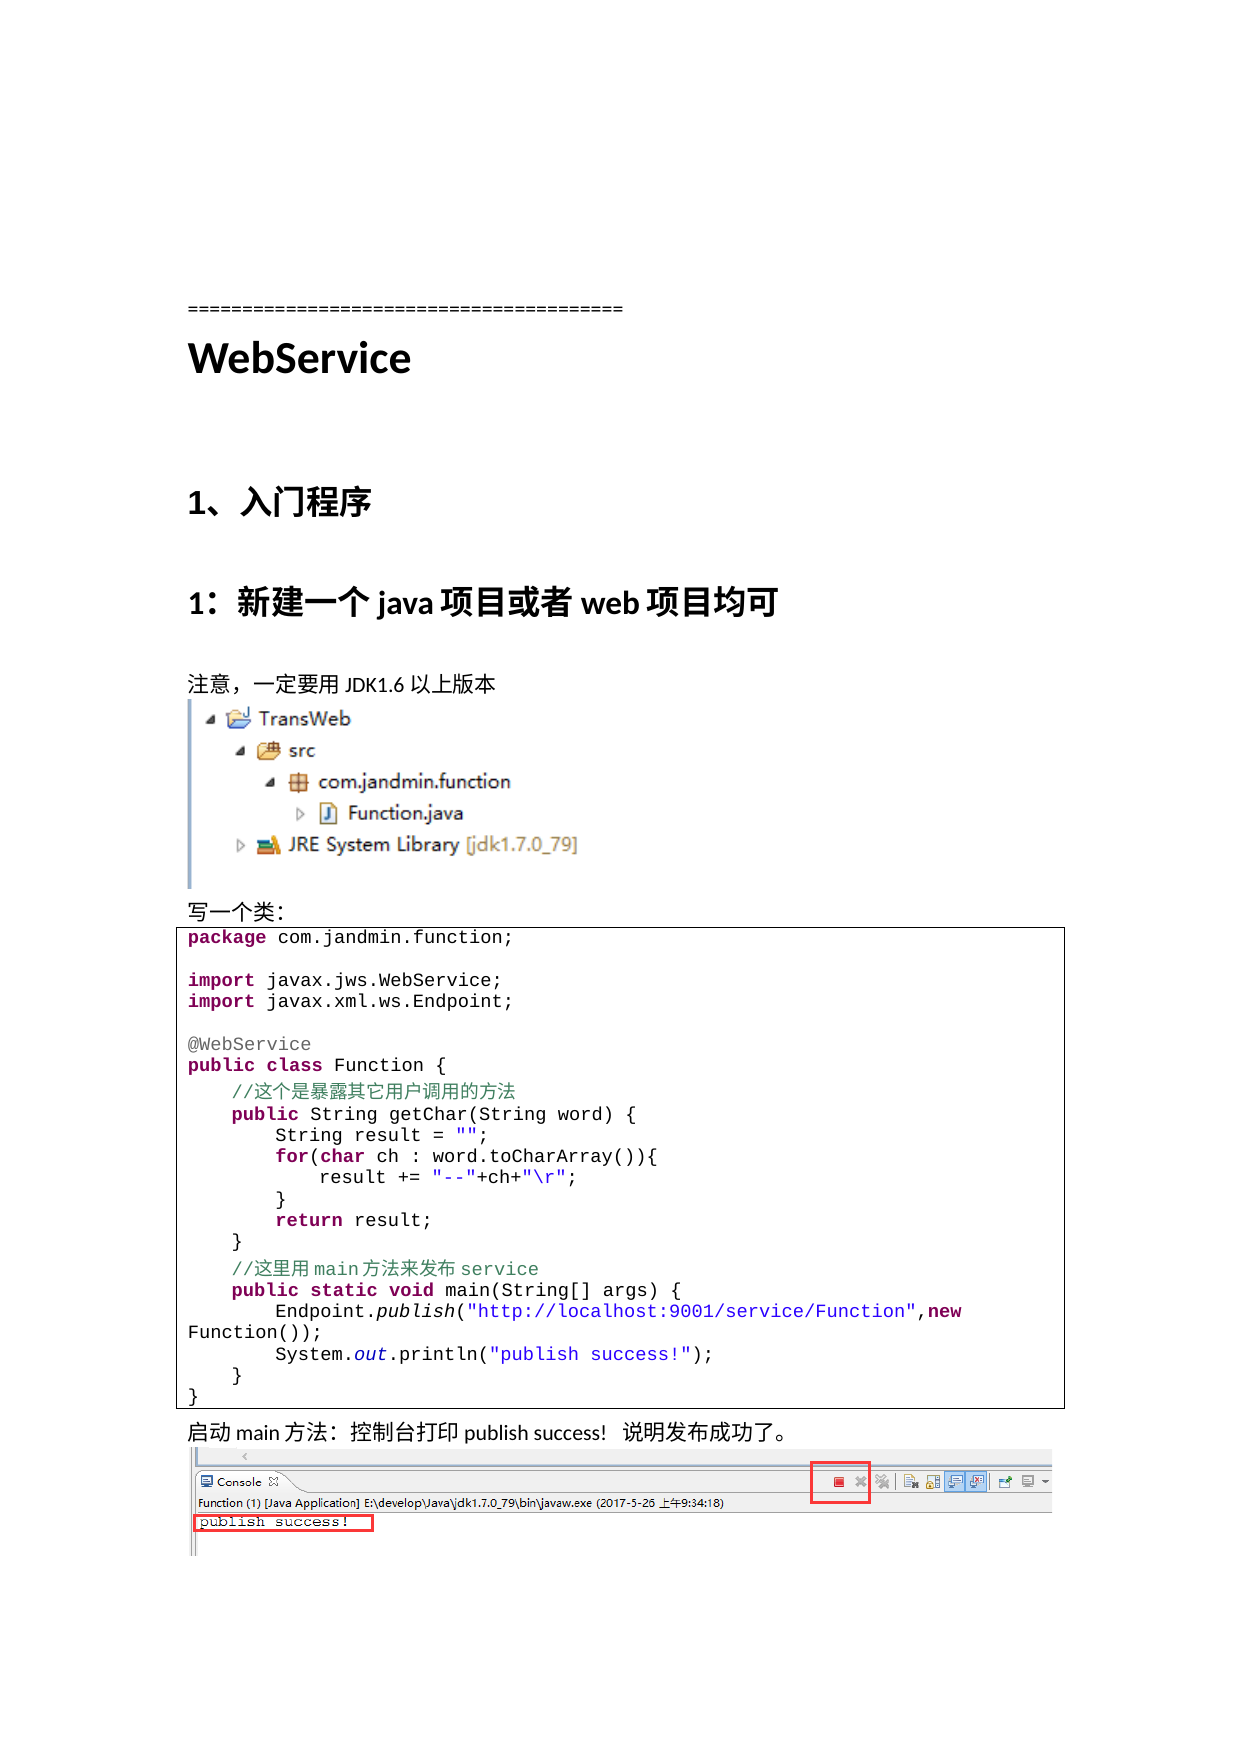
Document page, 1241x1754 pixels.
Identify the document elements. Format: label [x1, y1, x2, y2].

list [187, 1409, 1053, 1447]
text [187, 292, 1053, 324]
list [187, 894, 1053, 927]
picture [187, 1447, 1053, 1556]
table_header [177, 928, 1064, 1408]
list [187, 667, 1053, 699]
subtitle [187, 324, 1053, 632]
picture [187, 699, 627, 889]
